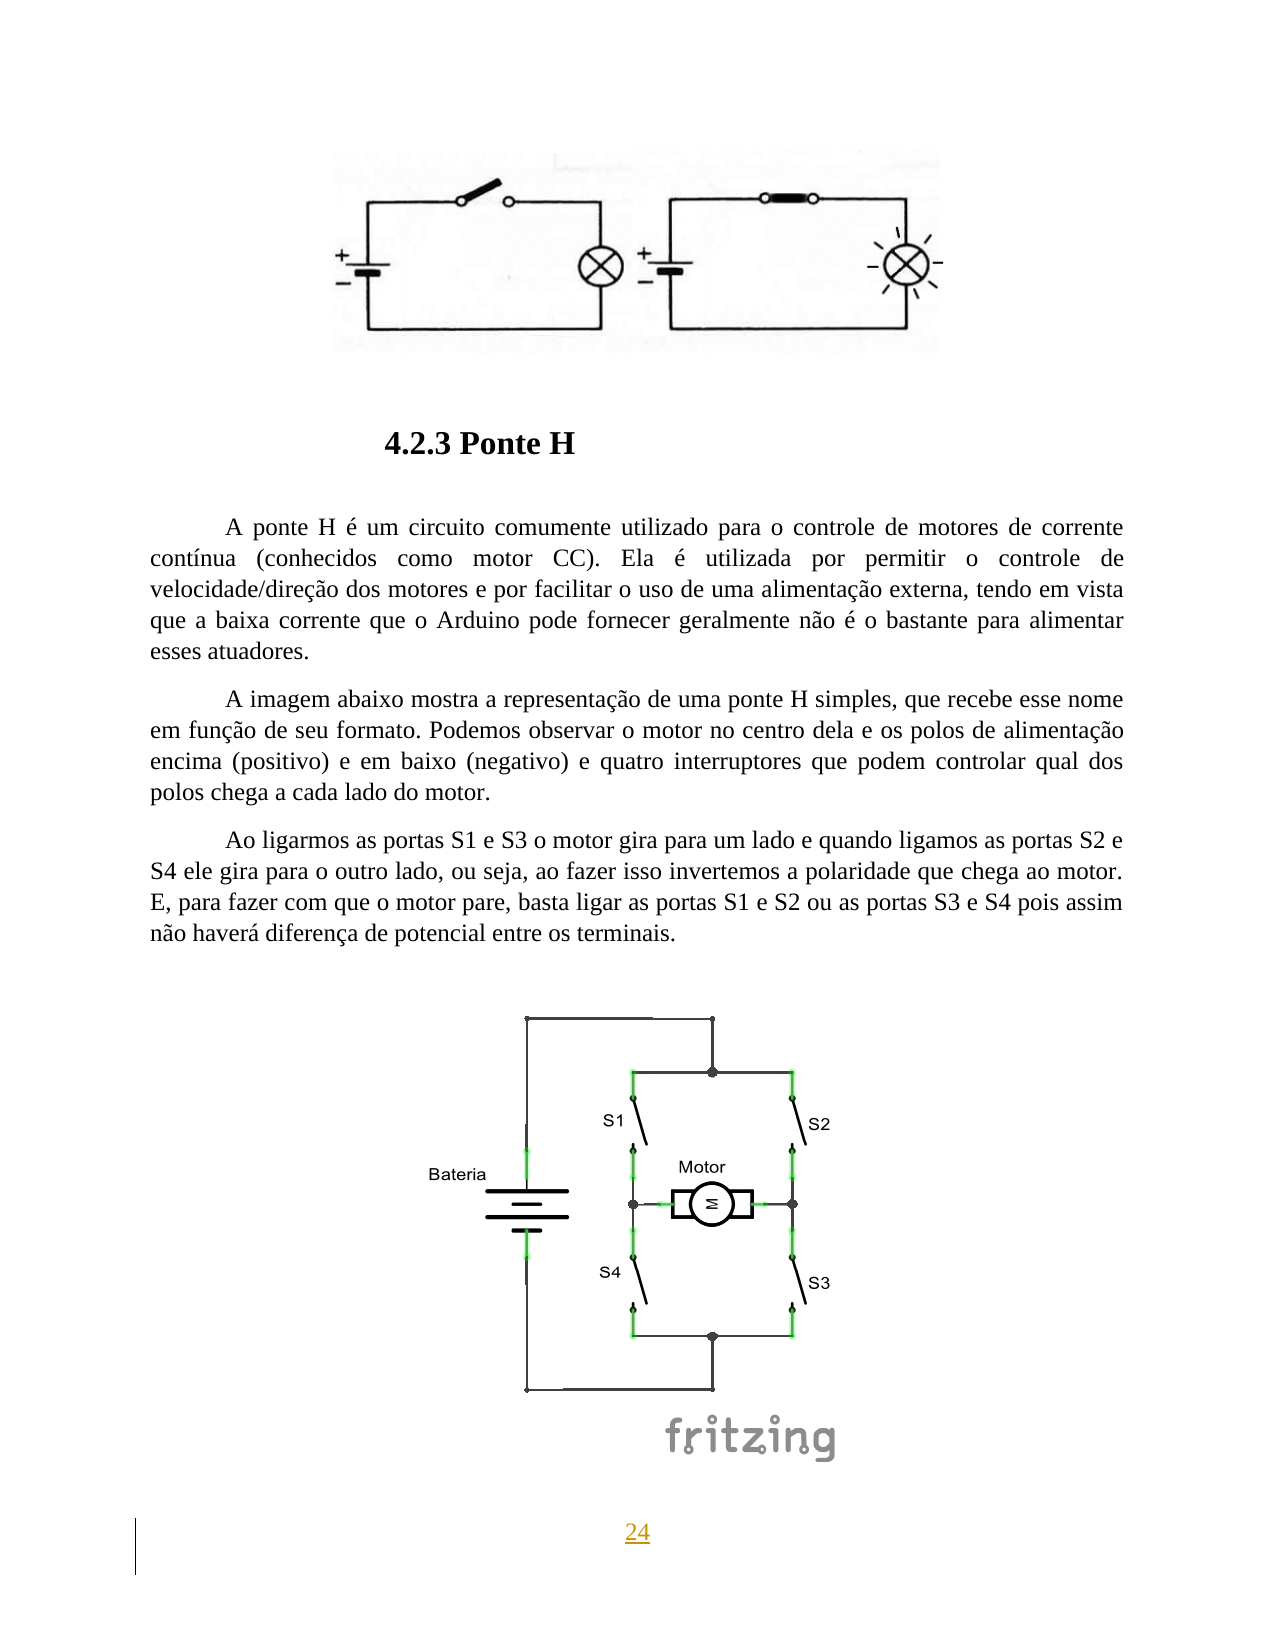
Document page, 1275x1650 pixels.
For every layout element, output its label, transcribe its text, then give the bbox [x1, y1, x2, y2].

text A imagem abaixo mostra a representação de uma ponte H simples, que recebe esse nome em função de seu formato. Podemos observar o motor no centro dela e os polos de alimentação encima (positivo) e em baixo (negativo) e quatro interruptores que podem controlar qual dos polos chega a cada lado do motor. [150, 684, 1125, 806]
picture [331, 150, 944, 354]
text Ao ligarmos as portas S1 e S3 o motor gira para um lado e quando ligamos as portas S2 e S4 ele gira para o outro lado, ou seja, ao fazer isso invertemos a polaridade que chega ao motor. E, para fazer com que o motor pare, basta ligar as portas S1 e S2 ou as portas S3 e S4 pois assim não haverá diferença de potencial entre os terminais. [150, 825, 1125, 947]
list Ponte H [384, 423, 1125, 461]
text A ponte H é um circuito comumente utilizado para o controle de motores de corrente contínua (conhecidos como motor CC). Ela é utilizada por permitir o controle de velocidade/direção dos motores e por facilitar o uso de uma alimentação externa, tendo em vista que a baixa corrente que o Arduino pode fornecer geralmente não é o bastante para alimentar esses atuadores. [150, 512, 1125, 665]
picture [428, 1013, 847, 1462]
